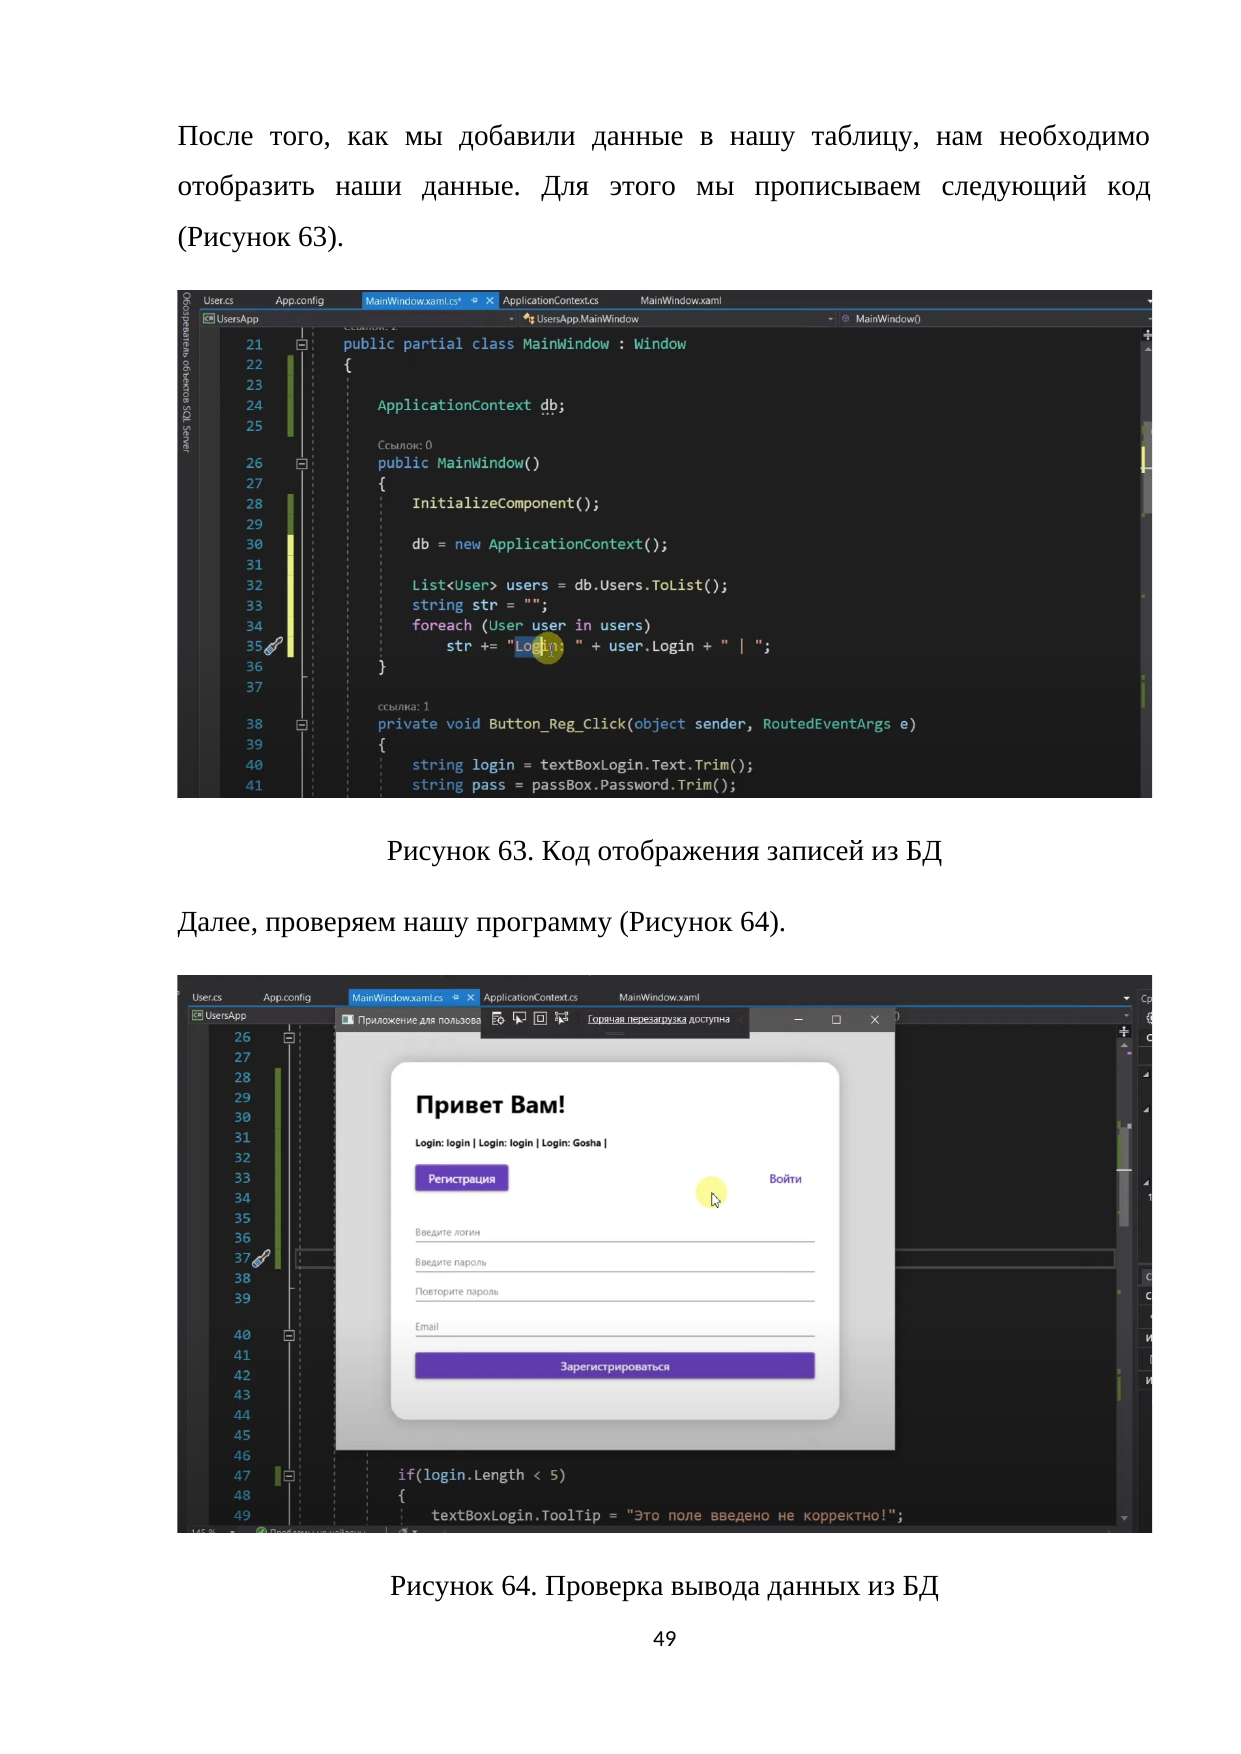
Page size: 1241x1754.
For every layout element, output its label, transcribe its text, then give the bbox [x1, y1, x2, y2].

picture [177, 290, 1153, 798]
text Рисунок 63. Код отображения записей из БД [177, 833, 1152, 866]
text После того, как мы добавили данные в нашу таблицу, нам необходимо отобразить наши данные. Для этого мы прописываем следующий код (Рисунок 63). [177, 118, 1152, 252]
text Далее, проверяем нашу программу (Рисунок 64). [177, 904, 1152, 938]
text Рисунок 64. Проверка вывода данных из БД [177, 1568, 1152, 1602]
picture [177, 975, 1153, 1533]
